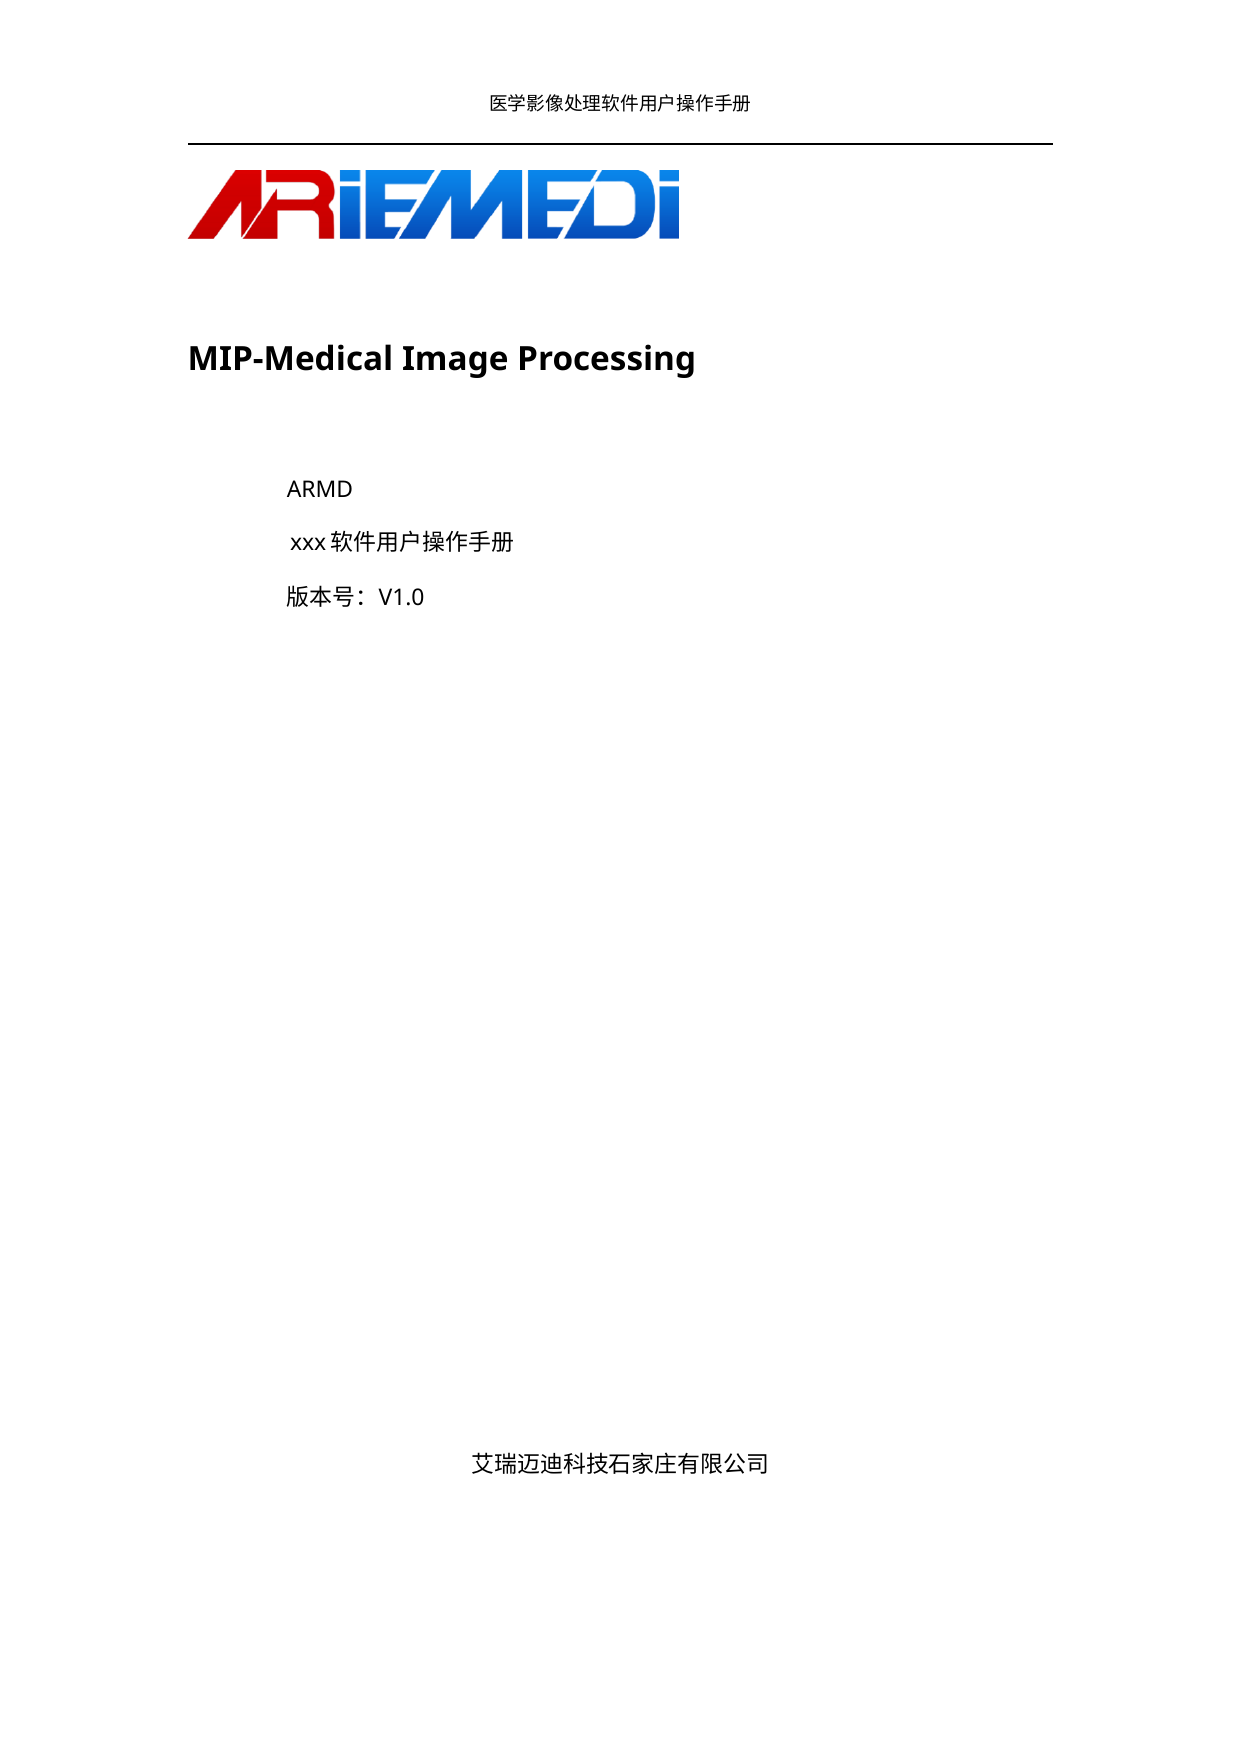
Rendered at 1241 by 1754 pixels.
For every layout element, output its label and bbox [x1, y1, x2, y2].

picture [187, 170, 679, 239]
